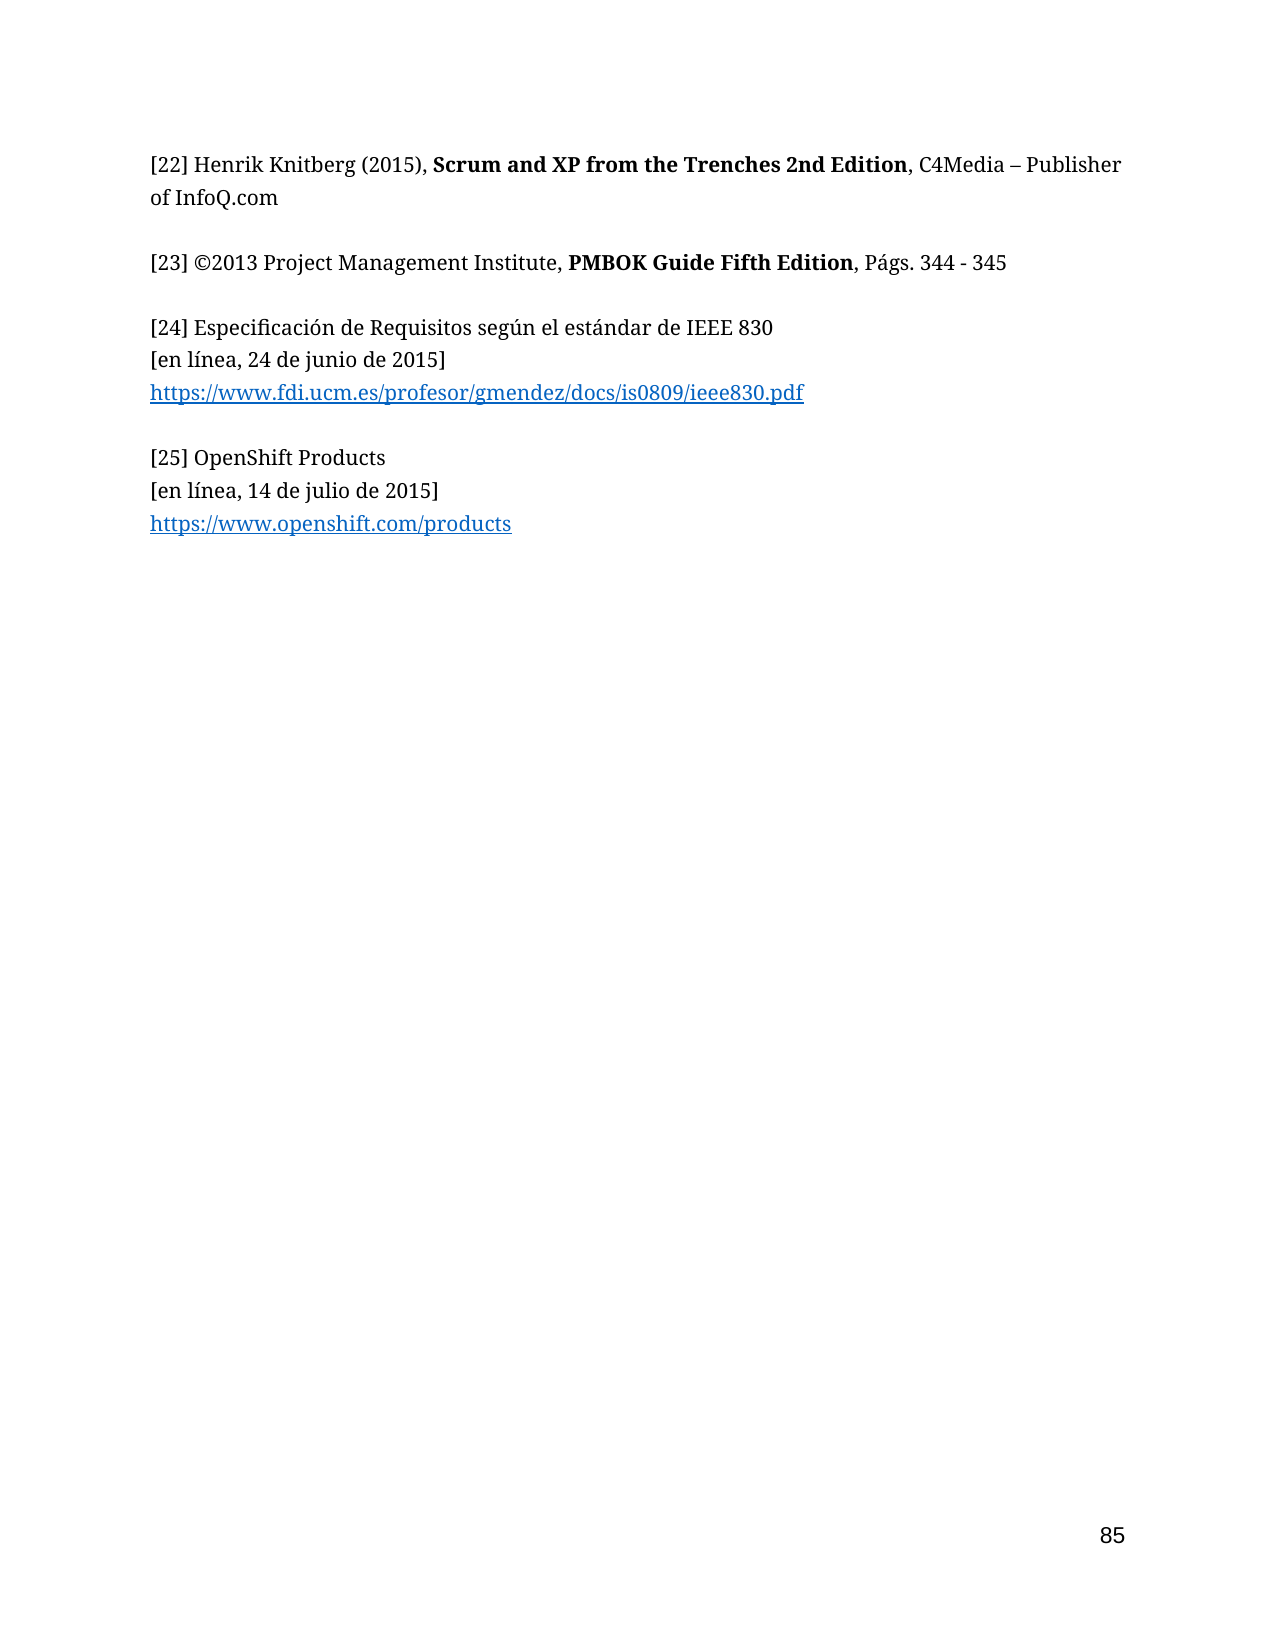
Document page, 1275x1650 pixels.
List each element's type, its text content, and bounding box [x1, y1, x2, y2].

text [23] ©2013 Project Management Institute, PMBOK Guide Fifth Edition, Págs. 344 - 345 [150, 248, 1125, 276]
text [25] OpenShift Products [150, 443, 1125, 472]
text https://www.openshift.com/products [150, 509, 1125, 537]
text [en línea, 24 de junio de 2015] [150, 346, 1125, 374]
text [24] Especificación de Requisitos según el estándar de IEEE 830 [150, 313, 1125, 341]
text [22] Henrik Knitberg (2015), Scrum and XP from the Trenches 2nd Edition, C4Media – Publisher of InfoQ.com [150, 150, 1125, 211]
text https://www.fdi.ucm.es/profesor/gmendez/docs/is0809/ieee830.pdf [150, 378, 1125, 407]
text [en línea, 14 de julio de 2015] [150, 476, 1125, 504]
